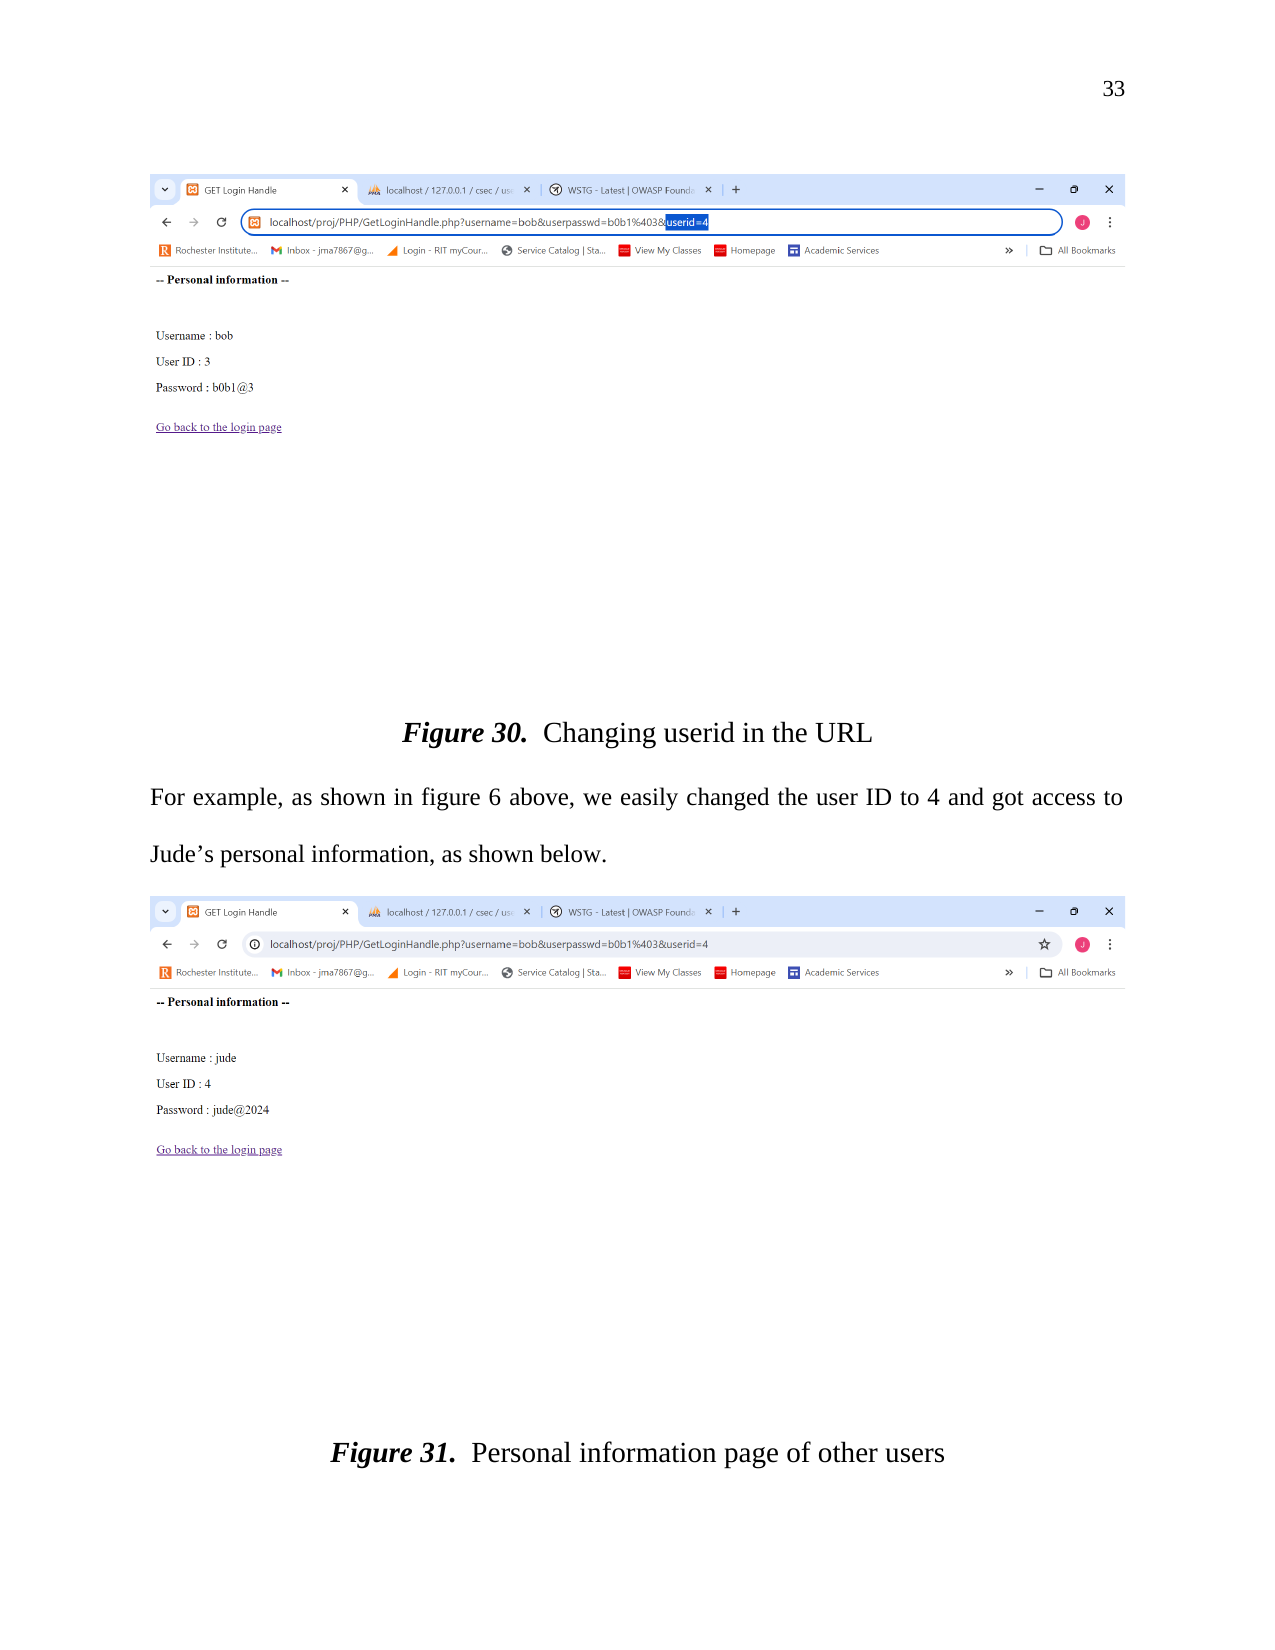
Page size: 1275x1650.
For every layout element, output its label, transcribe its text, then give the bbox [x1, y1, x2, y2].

text Figure 30. Changing userid in the URL [150, 715, 1125, 748]
text Figure 31. Personal information page of other users [150, 1435, 1125, 1469]
picture [150, 896, 1125, 1407]
text For example, as shown in figure 6 above, we easily changed the user ID to 4 and got access to Jude’s personal information, as shown below. [150, 782, 1125, 868]
picture [150, 174, 1125, 686]
